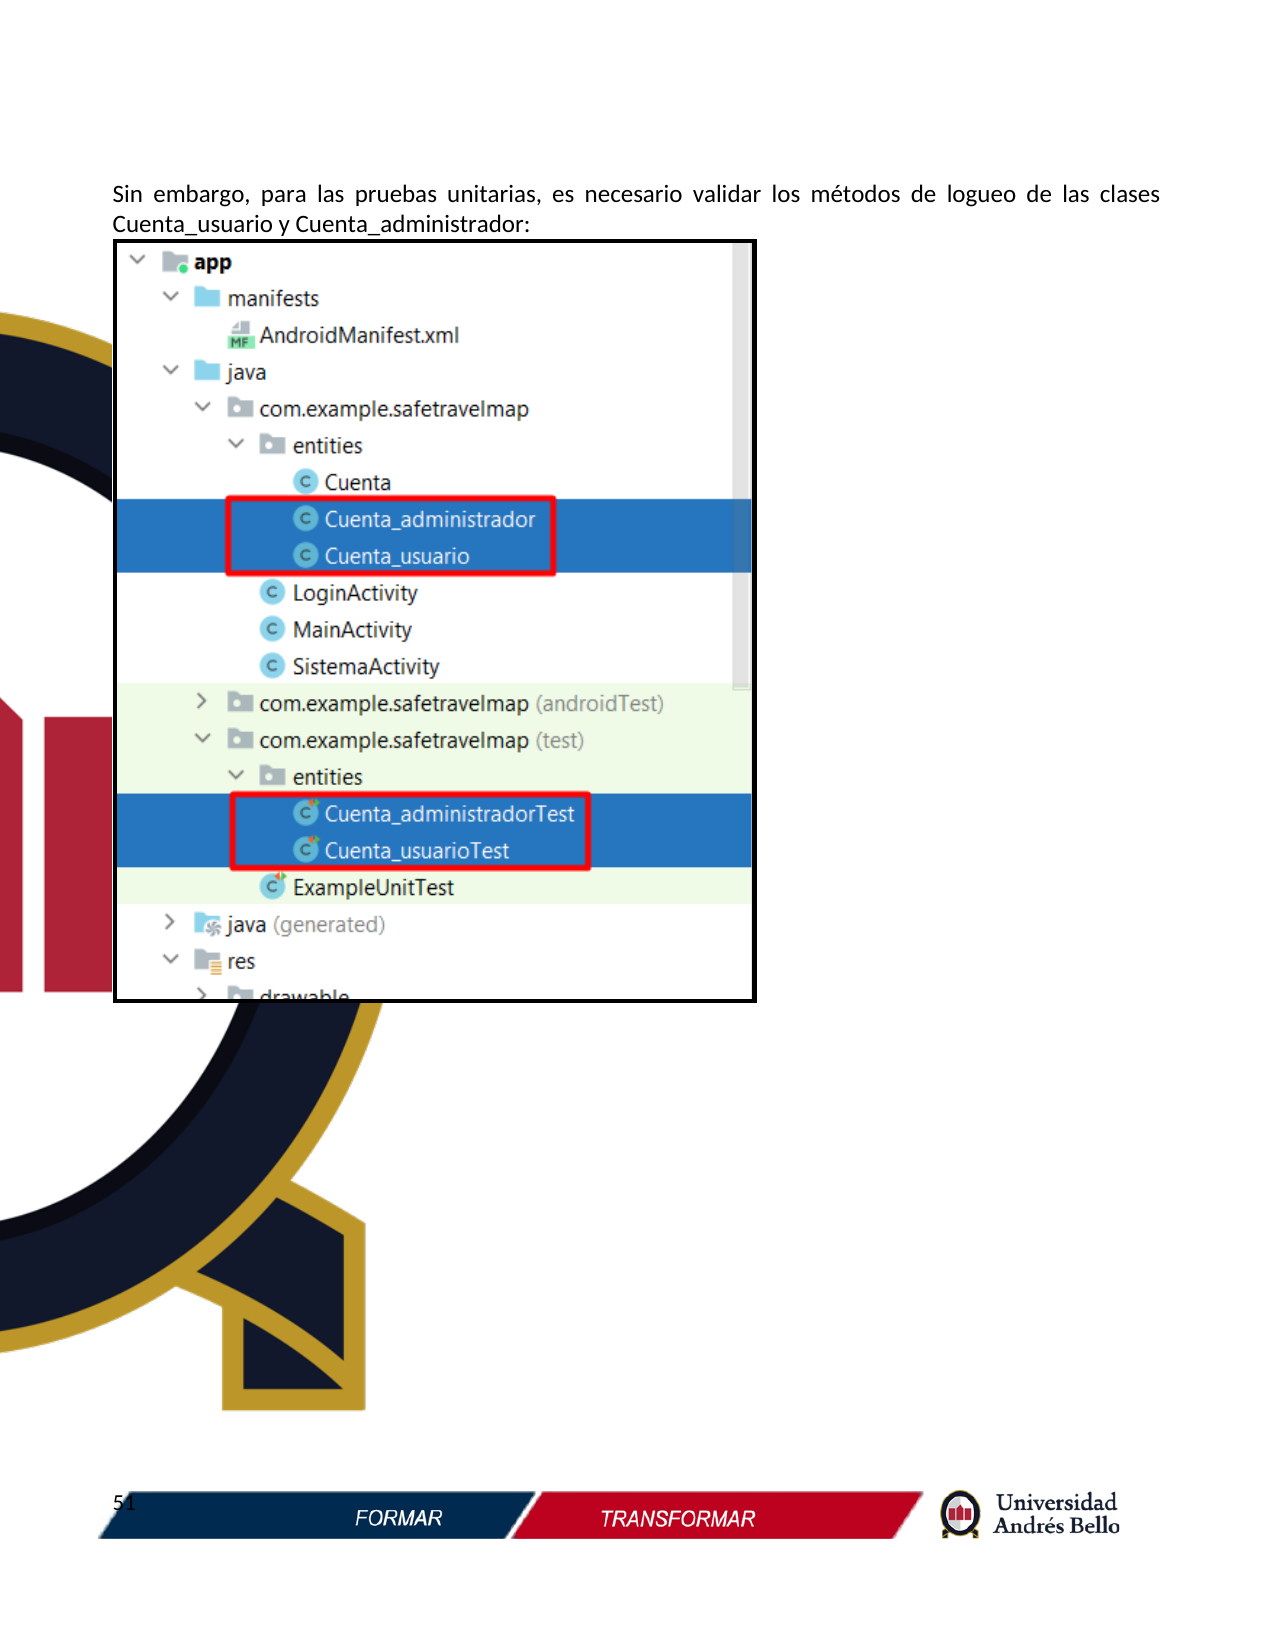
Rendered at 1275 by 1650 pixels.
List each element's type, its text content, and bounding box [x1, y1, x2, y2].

picture [117, 243, 752, 999]
picture [97, 1489, 1120, 1539]
text Sin embargo, para las pruebas unitarias, es necesario validar los métodos de logueo de las clases Cuenta_usuario y Cuenta_administrador: [112, 178, 1162, 239]
picture [0, 299, 422, 1423]
